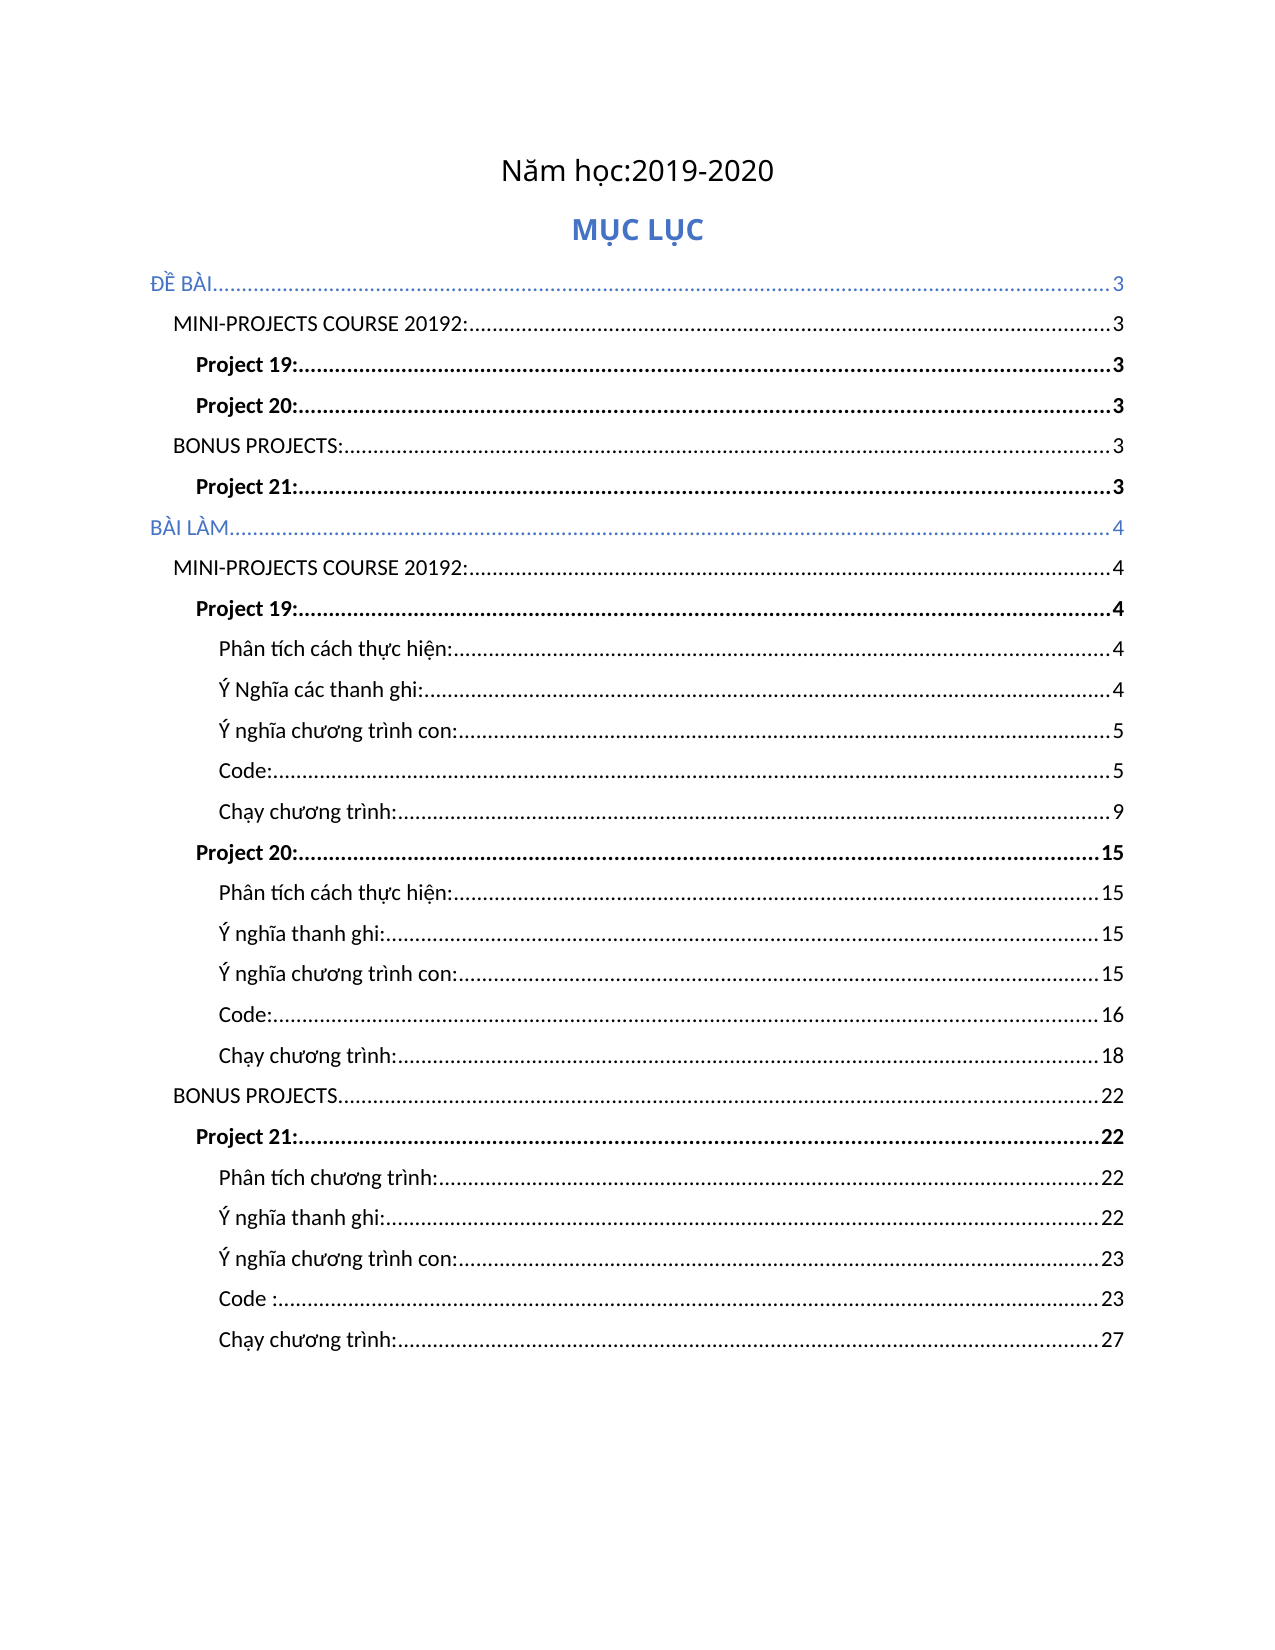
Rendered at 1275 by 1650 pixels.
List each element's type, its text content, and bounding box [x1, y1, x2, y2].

text Năm học:2019-2020 [150, 150, 1125, 190]
text Phân tích cách thực hiện: 15 [219, 878, 1125, 906]
text MỤC LỤC [150, 209, 1125, 249]
text Ý nghĩa thanh ghi: 15 [219, 919, 1125, 947]
text Phân tích cách thực hiện: 4 [219, 634, 1125, 663]
text Ý nghĩa chương trình con: 23 [219, 1244, 1125, 1272]
text Ý Nghĩa các thanh ghi: 4 [219, 675, 1125, 703]
text Project 21: 3 [196, 472, 1125, 500]
text MINI-PROJECTS COURSE 20192: 3 [173, 309, 1125, 338]
text Project 20: 3 [196, 391, 1125, 419]
text Ý nghĩa chương trình con: 15 [219, 959, 1125, 988]
text Project 20: 15 [196, 838, 1125, 866]
text Code : 23 [219, 1284, 1125, 1313]
text Project 19: 3 [196, 350, 1125, 378]
text Phân tích chương trình: 22 [219, 1163, 1125, 1191]
text Chạy chương trình: 9 [219, 797, 1125, 825]
text BONUS PROJECTS 22 [173, 1081, 1125, 1109]
text Code: 5 [219, 756, 1125, 784]
text Chạy chương trình: 18 [219, 1041, 1125, 1069]
text ĐỀ BÀI 3 [150, 269, 1125, 297]
text Project 21: 22 [196, 1122, 1125, 1150]
text Ý nghĩa chương trình con: 5 [219, 716, 1125, 744]
text MINI-PROJECTS COURSE 20192: 4 [173, 553, 1125, 581]
text BONUS PROJECTS: 3 [173, 431, 1125, 459]
text Project 19: 4 [196, 594, 1125, 622]
text Ý nghĩa thanh ghi: 22 [219, 1203, 1125, 1231]
text BÀI LÀM 4 [150, 513, 1125, 541]
text Chạy chương trình: 27 [219, 1325, 1125, 1353]
text Code: 16 [219, 1000, 1125, 1028]
